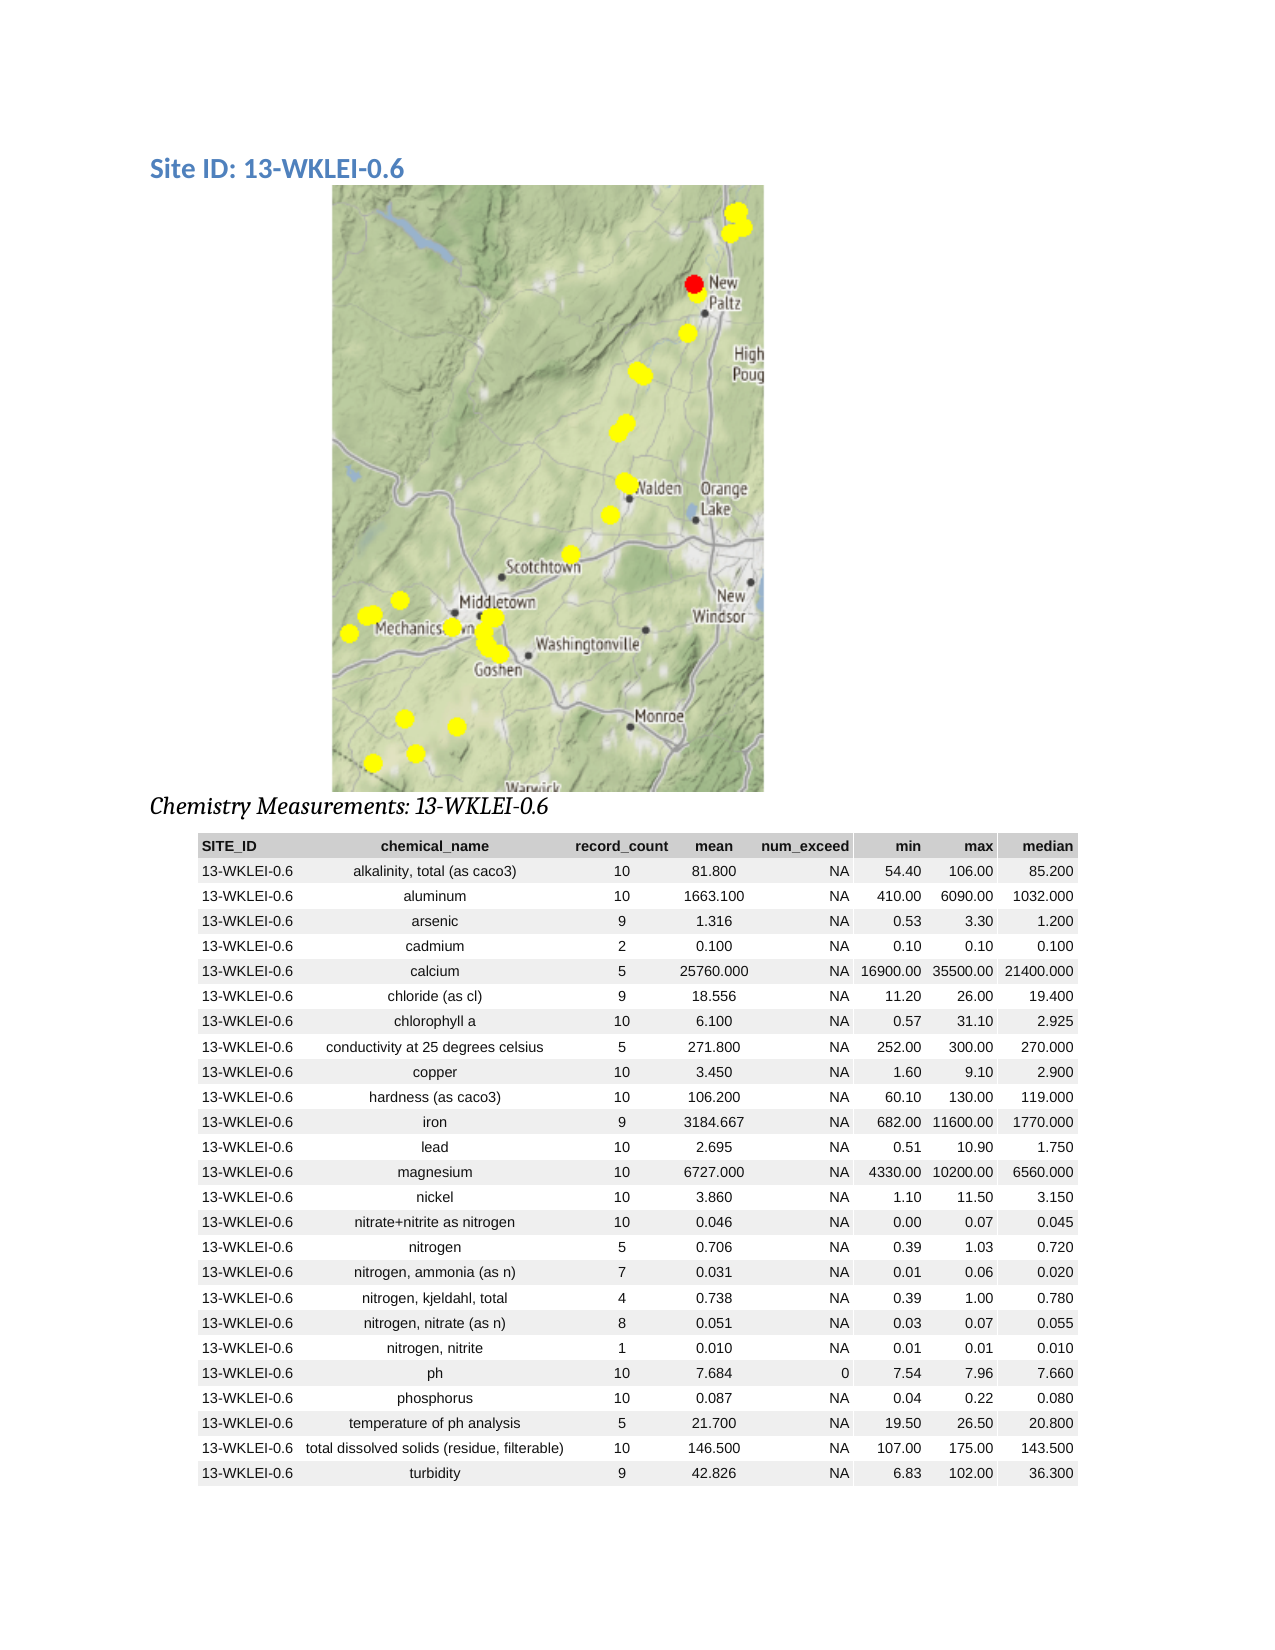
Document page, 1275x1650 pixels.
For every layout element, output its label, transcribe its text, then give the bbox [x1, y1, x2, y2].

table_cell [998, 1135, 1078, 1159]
picture [168, 185, 927, 792]
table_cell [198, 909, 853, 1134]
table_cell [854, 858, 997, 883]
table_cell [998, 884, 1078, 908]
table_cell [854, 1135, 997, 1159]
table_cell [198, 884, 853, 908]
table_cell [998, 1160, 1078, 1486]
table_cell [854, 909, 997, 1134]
text Chemistry Measurements: 13-WKLEI-0.6 [150, 792, 1125, 821]
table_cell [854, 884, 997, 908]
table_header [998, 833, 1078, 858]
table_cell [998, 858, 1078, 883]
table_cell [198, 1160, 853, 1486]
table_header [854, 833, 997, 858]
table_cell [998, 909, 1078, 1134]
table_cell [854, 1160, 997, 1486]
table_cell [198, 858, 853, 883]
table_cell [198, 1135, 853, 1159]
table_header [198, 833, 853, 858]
